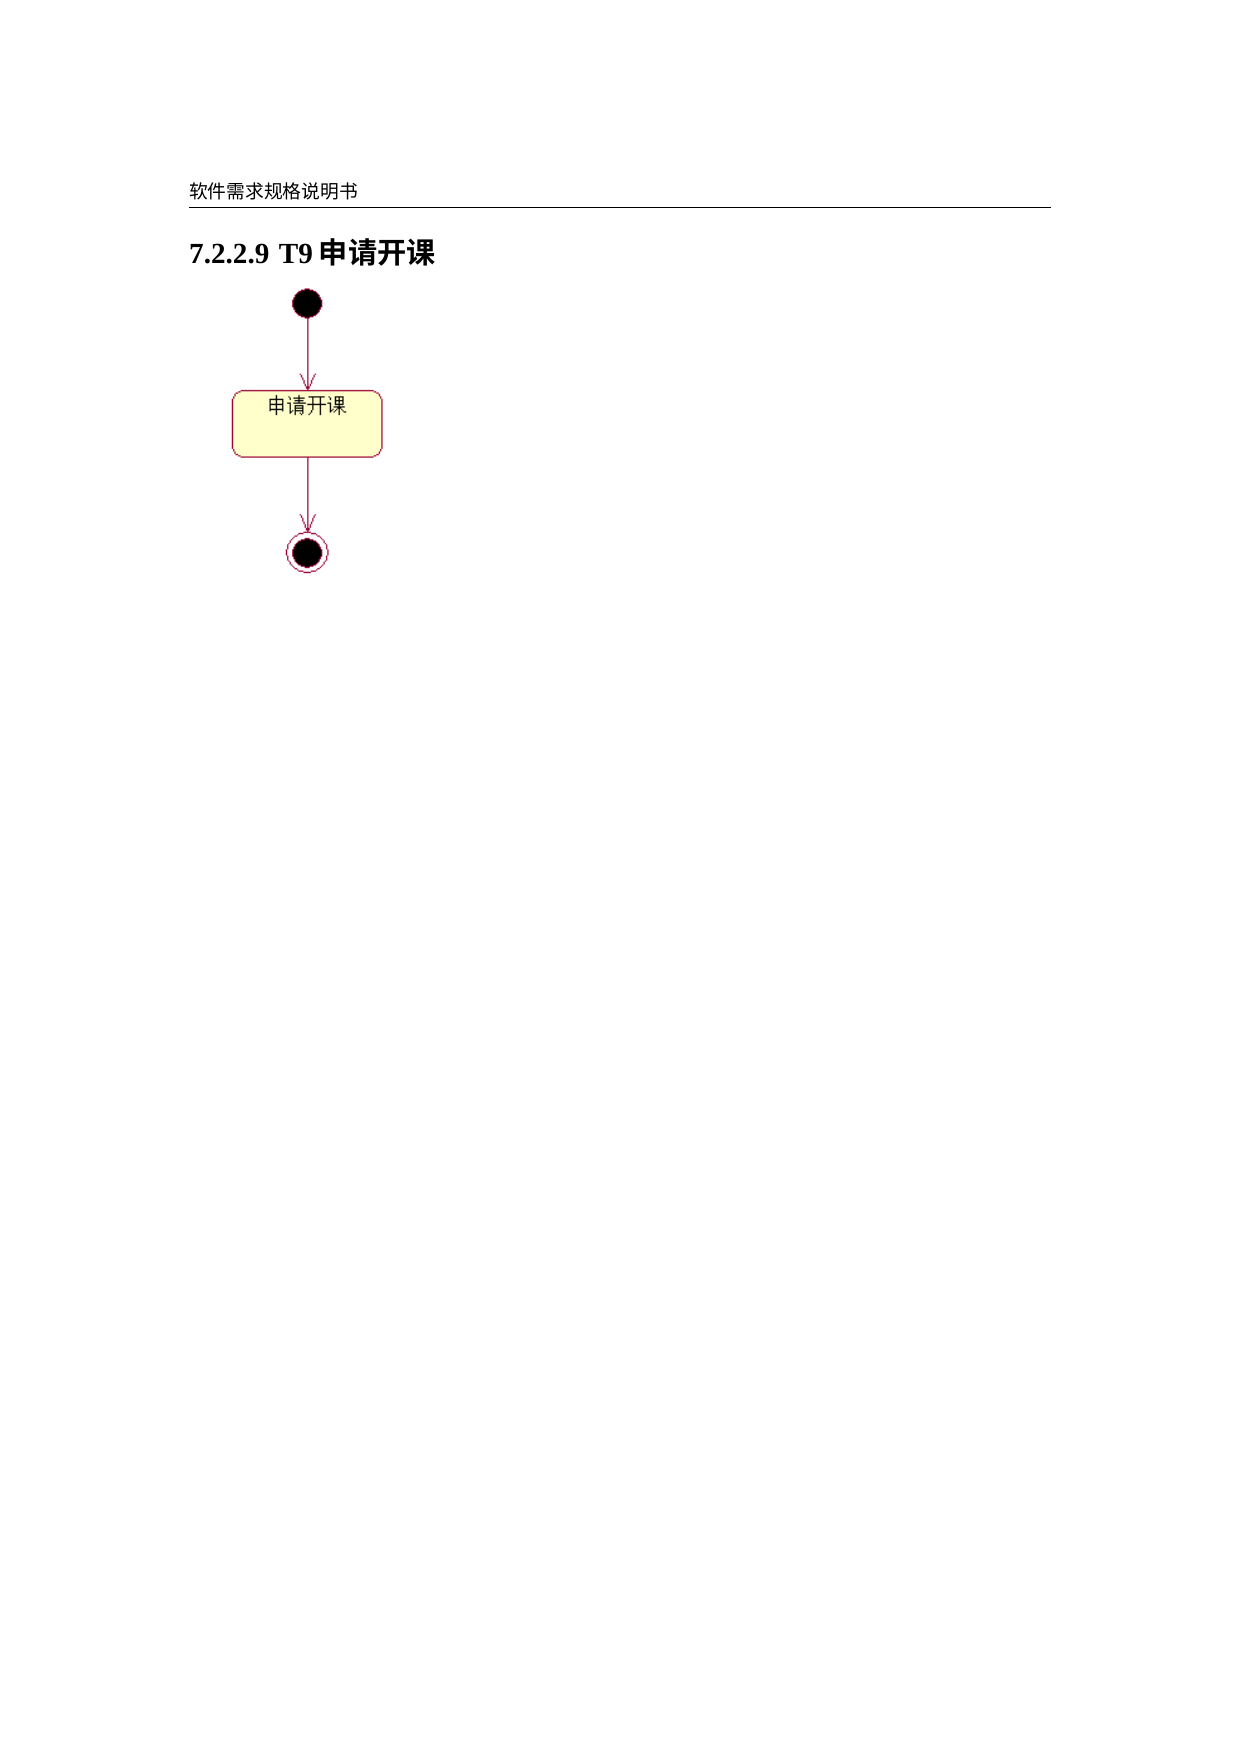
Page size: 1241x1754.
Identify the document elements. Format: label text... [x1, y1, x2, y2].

picture [188, 271, 448, 587]
subtitle T9申请开课 [189, 229, 1051, 272]
